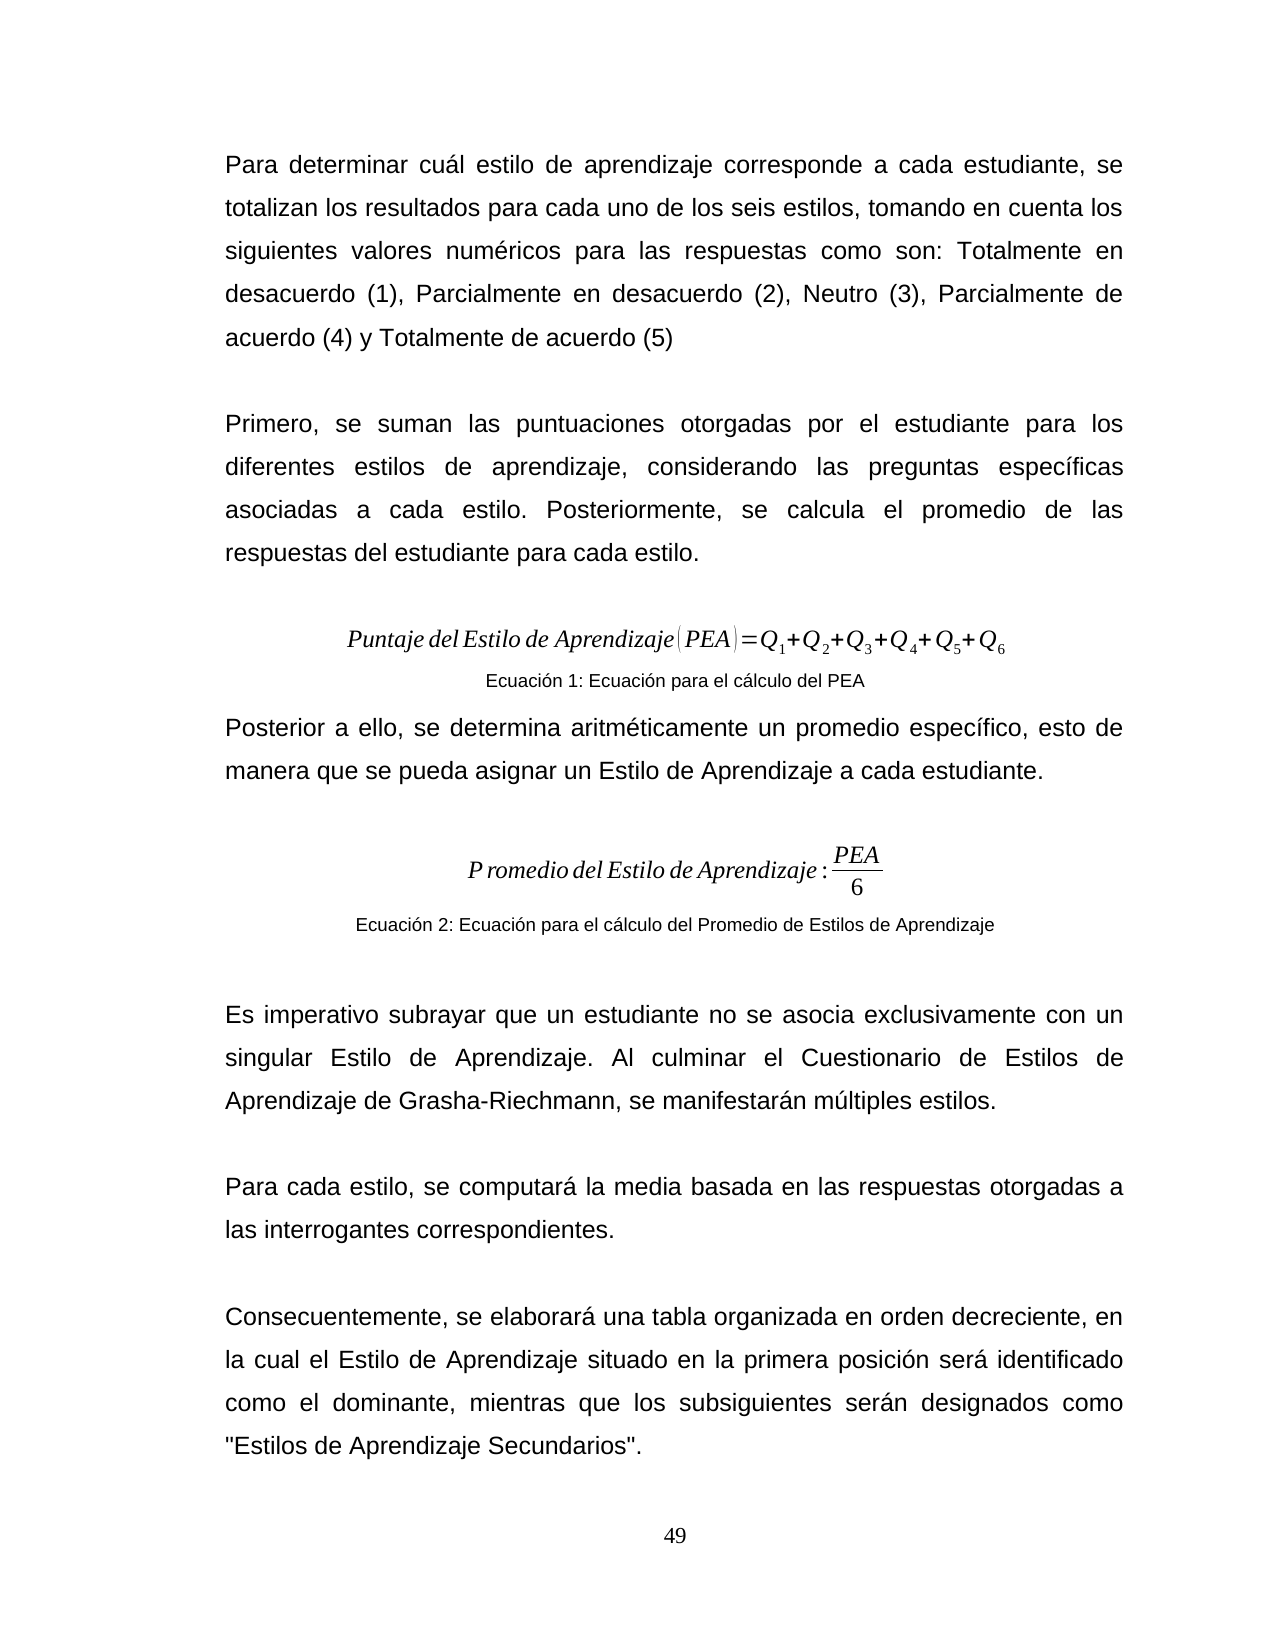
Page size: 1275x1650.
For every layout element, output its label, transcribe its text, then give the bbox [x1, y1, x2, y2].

text Primero, se suman las puntuaciones otorgadas por el estudiante para los diferentes estilos de aprendizaje, considerando las preguntas específicas asociadas a cada estilo. Posteriormente, se calcula el promedio de las respuestas del estudiante para cada estilo. [225, 409, 1125, 567]
text Consecuentemente, se elaborará una tabla organizada en orden decreciente, en la cual el Estilo de Aprendizaje situado en la primera posición será identificado como el dominante, mientras que los subsiguientes serán designados como "Estilos de Aprendizaje Secundarios". [225, 1302, 1125, 1460]
text Ecuación 1: Ecuación para el cálculo del PEA [225, 670, 1125, 692]
text Para determinar cuál estilo de aprendizaje corresponde a cada estudiante, se totalizan los resultados para cada uno de los seis estilos, tomando en cuenta los siguientes valores numéricos para las respuestas como son: Totalmente en desacuerdo (1), Parcialmente en desacuerdo (2), Neutro (3), Parcialmente de acuerdo (4) y Totalmente de acuerdo (5) [225, 150, 1125, 351]
text Posterior a ello, se determina aritméticamente un promedio específico, esto de manera que se pueda asignar un Estilo de Aprendizaje a cada estudiante. [225, 713, 1125, 784]
text Es imperativo subrayar que un estudiante no se asocia exclusivamente con un singular Estilo de Aprendizaje. Al culminar el Cuestionario de Estilos de Aprendizaje de Grasha-Riechmann, se manifestarán múltiples estilos. [225, 1000, 1125, 1115]
text Ecuación 2: Ecuación para el cálculo del Promedio de Estilos de Aprendizaje [225, 914, 1125, 936]
text Para cada estilo, se computará la media basada en las respuestas otorgadas a las interrogantes correspondientes. [225, 1172, 1125, 1244]
